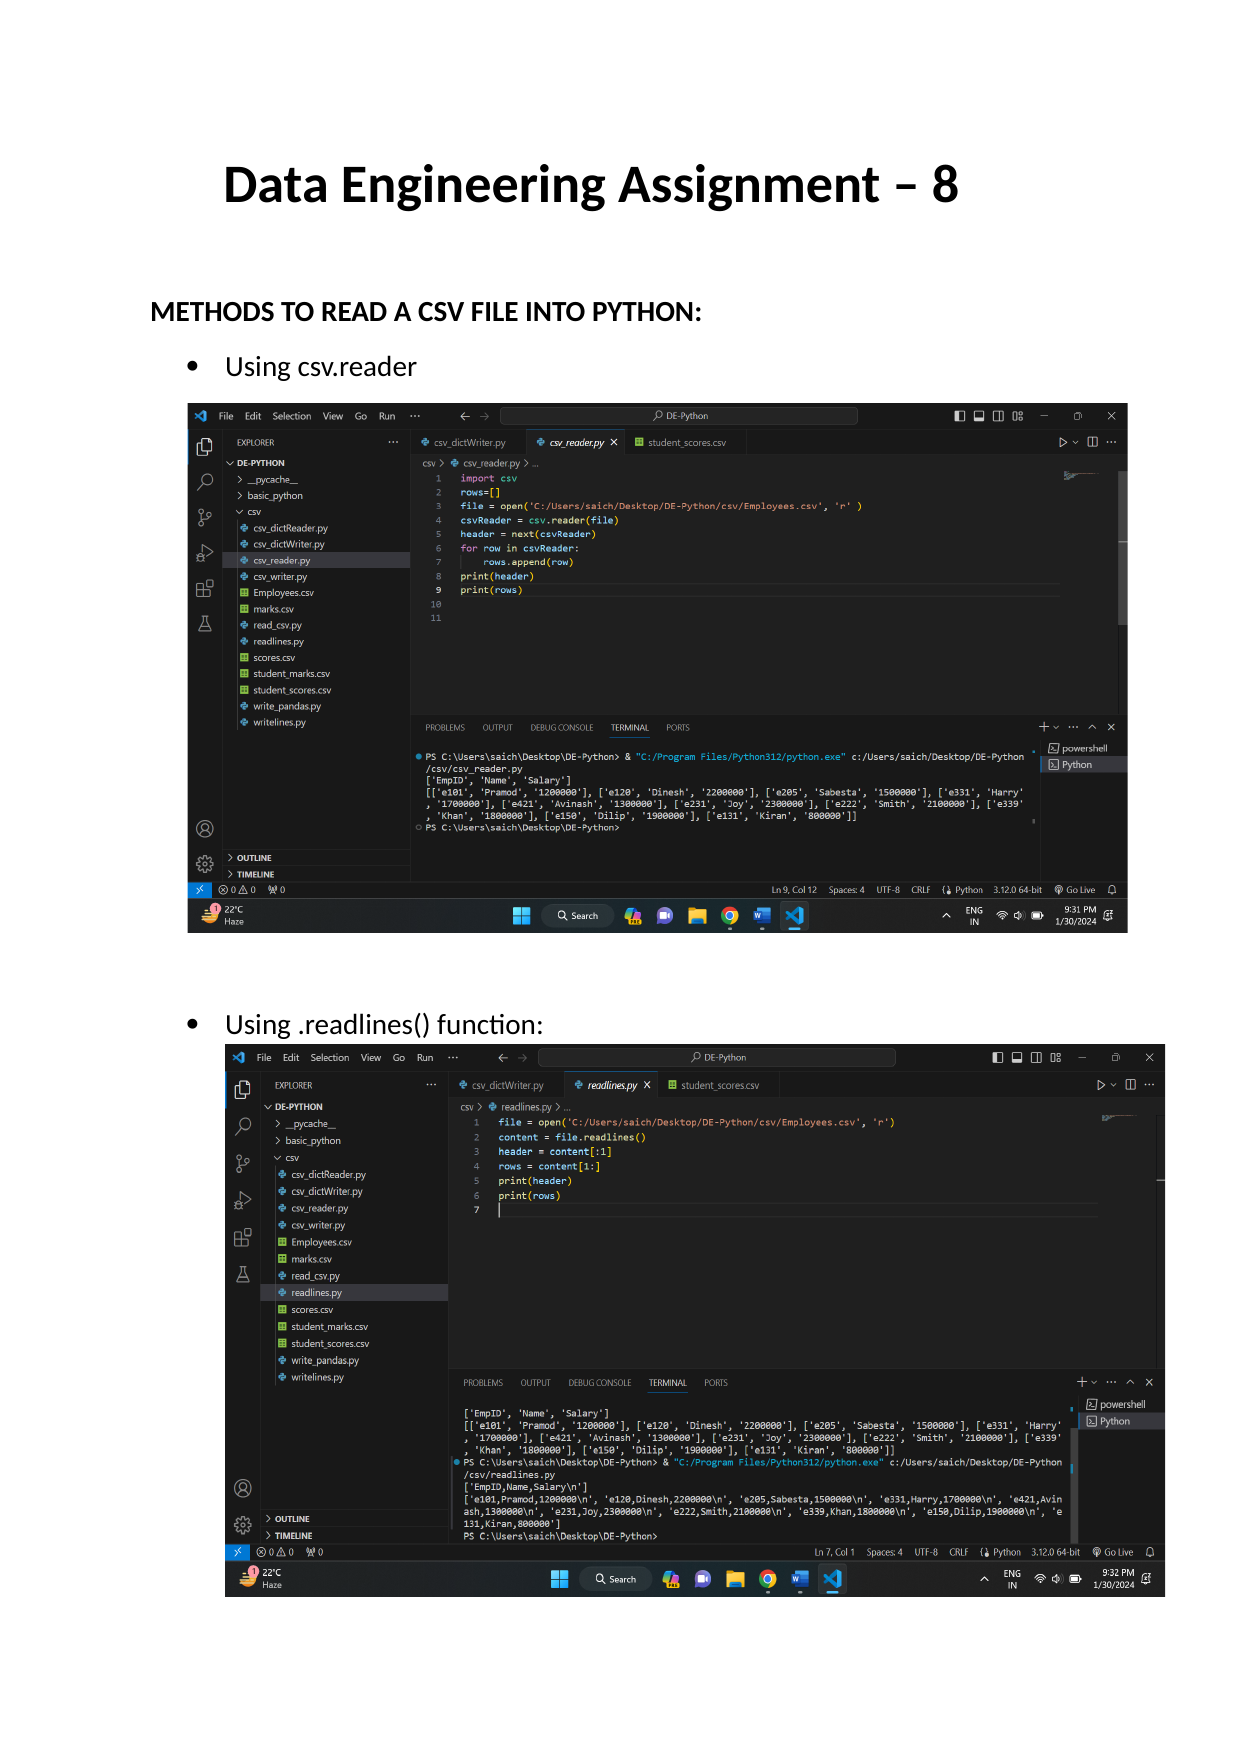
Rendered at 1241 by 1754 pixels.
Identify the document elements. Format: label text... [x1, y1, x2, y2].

list Using .readlines() function: [187, 1006, 1090, 1042]
text METHODS TO READ A CSV FILE INTO PYTHON: [150, 293, 1090, 329]
text Data Engineering Assignment – 8 [150, 150, 1090, 216]
picture [225, 1044, 1166, 1597]
picture [187, 403, 1128, 933]
list Using csv.reader [187, 348, 1090, 384]
